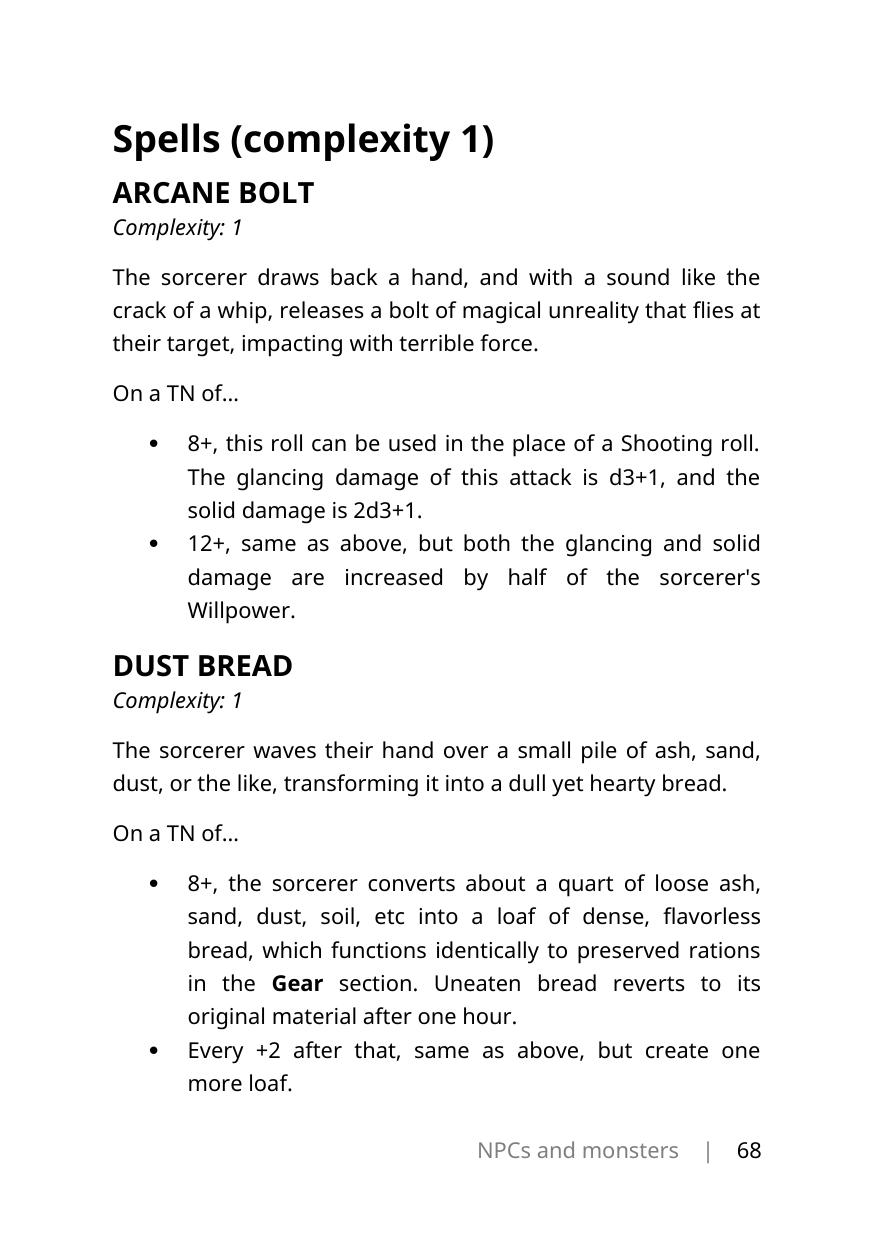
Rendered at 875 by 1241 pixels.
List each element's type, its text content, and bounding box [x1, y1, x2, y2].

text The sorcerer draws back a hand, and with a sound like the crack of a whip, releases a bolt of magical unreality that flies at their target, impacting with terrible force. [112, 262, 762, 358]
text Complexity: 1 [112, 212, 762, 241]
subtitle Spells (complexity 1) [112, 112, 762, 163]
subtitle Arcane Bolt [112, 172, 762, 212]
text On a TN of… [112, 378, 762, 408]
subtitle Dust Bread [112, 645, 762, 684]
text On a TN of… [112, 818, 762, 848]
list 8+, the sorcerer converts about a quart of loose ash, sand, dust, soil, etc into a loaf of dense, flavorless bread, which functions identically to preserved rations in the Gear section. Uneaten bread reverts to its original material after one hour. [150, 868, 762, 1031]
list 12+, same as above, but both the glancing and solid damage are increased by half of the sorcerer's Willpower. [150, 528, 762, 625]
text Complexity: 1 [112, 684, 762, 714]
list Every +2 after that, same as above, but create one more loaf. [150, 1034, 762, 1098]
list 8+, this roll can be used in the place of a Shooting roll. The glancing damage of this attack is d3+1, and the solid damage is 2d3+1. [150, 428, 762, 525]
text The sorcerer waves their hand over a small pile of ash, sand, dust, or the like, transforming it into a dull yet hearty bread. [112, 734, 762, 798]
